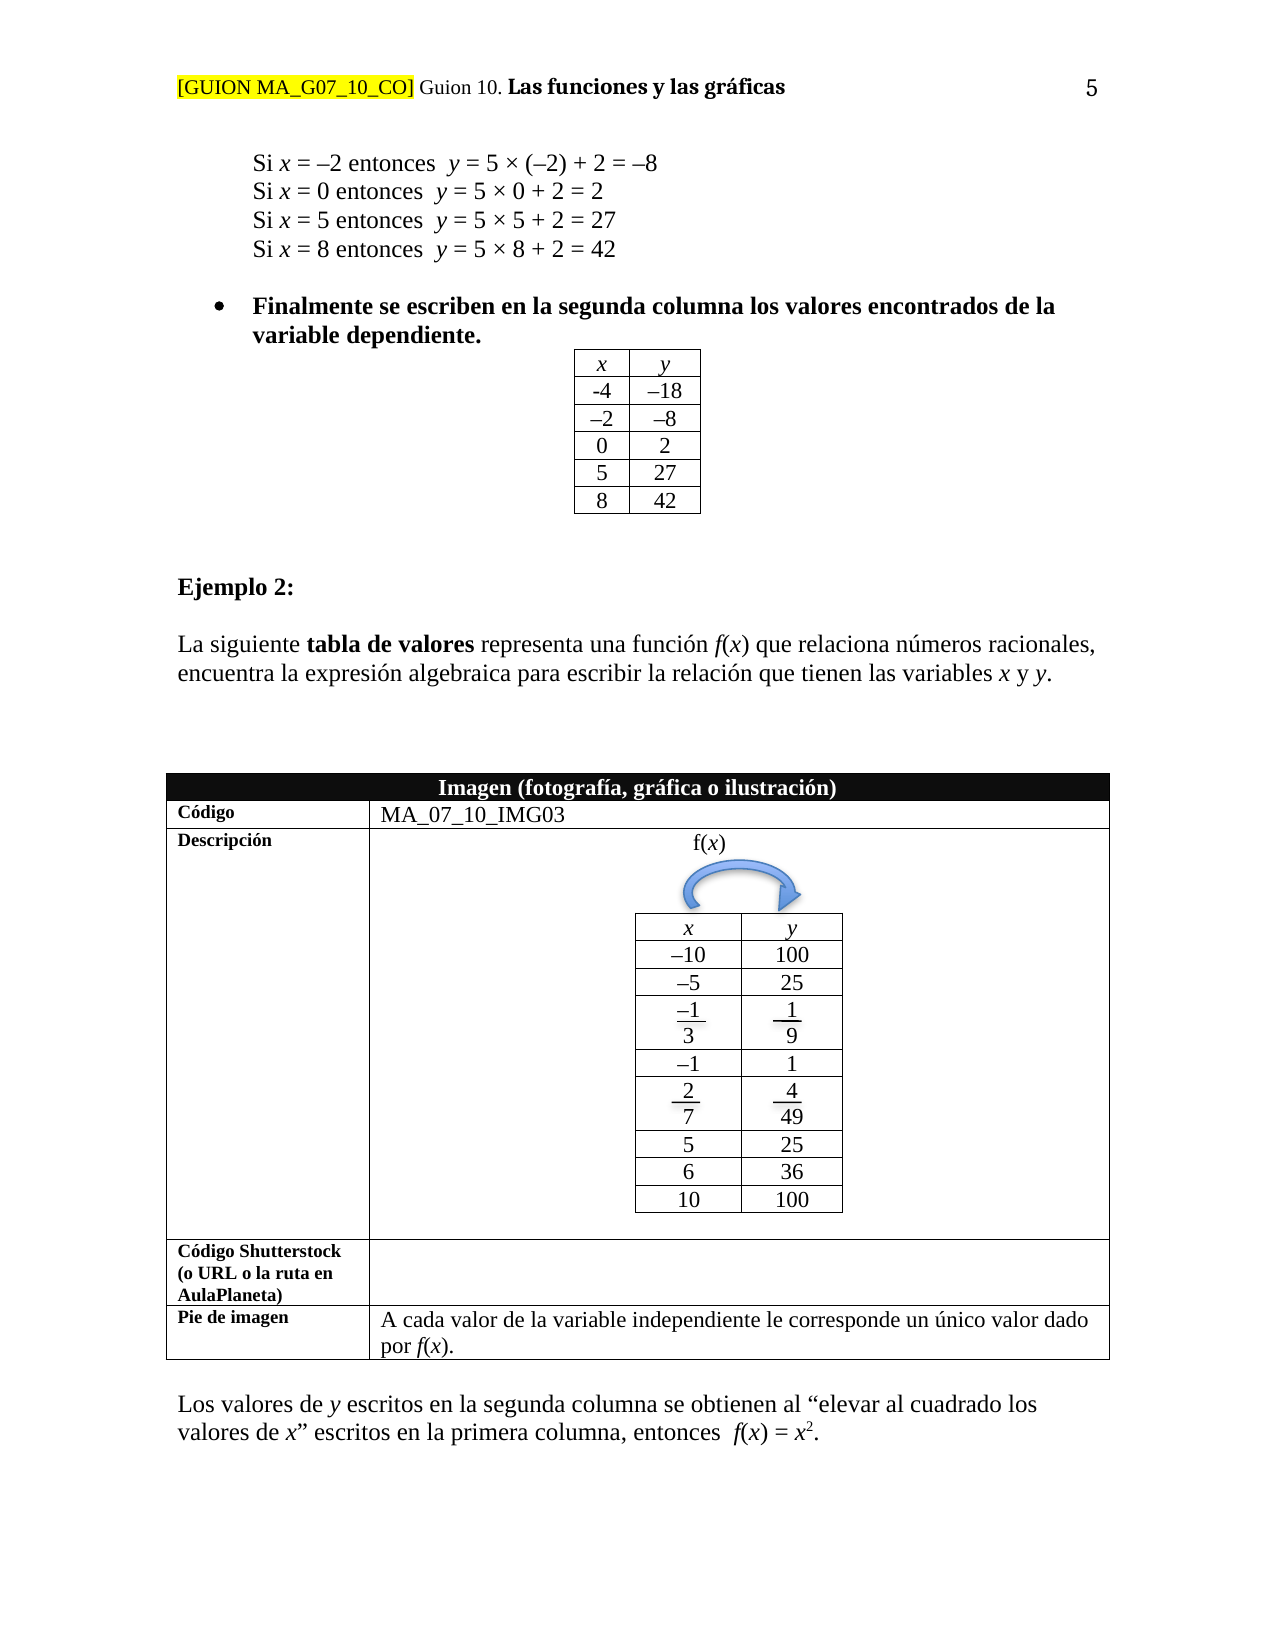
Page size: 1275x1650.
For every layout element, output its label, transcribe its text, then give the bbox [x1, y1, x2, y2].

table_cell 42 [630, 487, 700, 513]
text La siguiente tabla de valores representa una función f(x) que relaciona números racionales, encuentra la expresión algebraica para escribir la relación que tienen las variables x y y. [177, 629, 1098, 687]
table_cell Código [167, 801, 369, 828]
table_cell 8 [575, 487, 629, 513]
list Si x = 0 entonces y = 5 × 0 + 2 = 2 [252, 176, 1098, 205]
table_cell –18 [630, 377, 700, 404]
list Si x = 8 entonces y = 5 × 8 + 2 = 42 [252, 234, 1098, 263]
table_cell -4 [575, 377, 629, 404]
table_cell f(x) [370, 829, 1109, 1239]
table_cell Descripción [167, 829, 369, 1239]
table_cell 27 [630, 460, 700, 486]
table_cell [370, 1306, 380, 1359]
table_cell Código Shutterstock (o URL o la ruta en AulaPlaneta) [167, 1240, 369, 1305]
table_cell [370, 1240, 1109, 1305]
list Si x = –2 entonces y = 5 × (–2) + 2 = –8 [252, 148, 1098, 176]
table_cell 5 [575, 460, 629, 486]
table_cell 2 [630, 432, 700, 458]
table_cell Pie de imagen [167, 1306, 369, 1359]
table_header x [575, 350, 629, 376]
table_cell –2 [575, 405, 629, 431]
list Finalmente se escriben en la segunda columna los valores encontrados de la variable dependiente. [215, 291, 1098, 349]
list Si x = 5 entonces y = 5 × 5 + 2 = 27 [252, 205, 1098, 234]
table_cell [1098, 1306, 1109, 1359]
table_cell –8 [630, 405, 700, 431]
text Los valores de y escritos en la segunda columna se obtienen al “elevar al cuadrado los valores de x” escritos en la primera columna, entonces f(x) = x2. [177, 1389, 1098, 1446]
text Ejemplo 2: [177, 572, 1098, 601]
table_cell MA_07_10_IMG03 [370, 801, 1109, 828]
table_header Imagen (fotografía, gráfica o ilustración) [167, 774, 1109, 800]
table_cell 0 [575, 432, 629, 458]
table_header y [630, 350, 700, 376]
